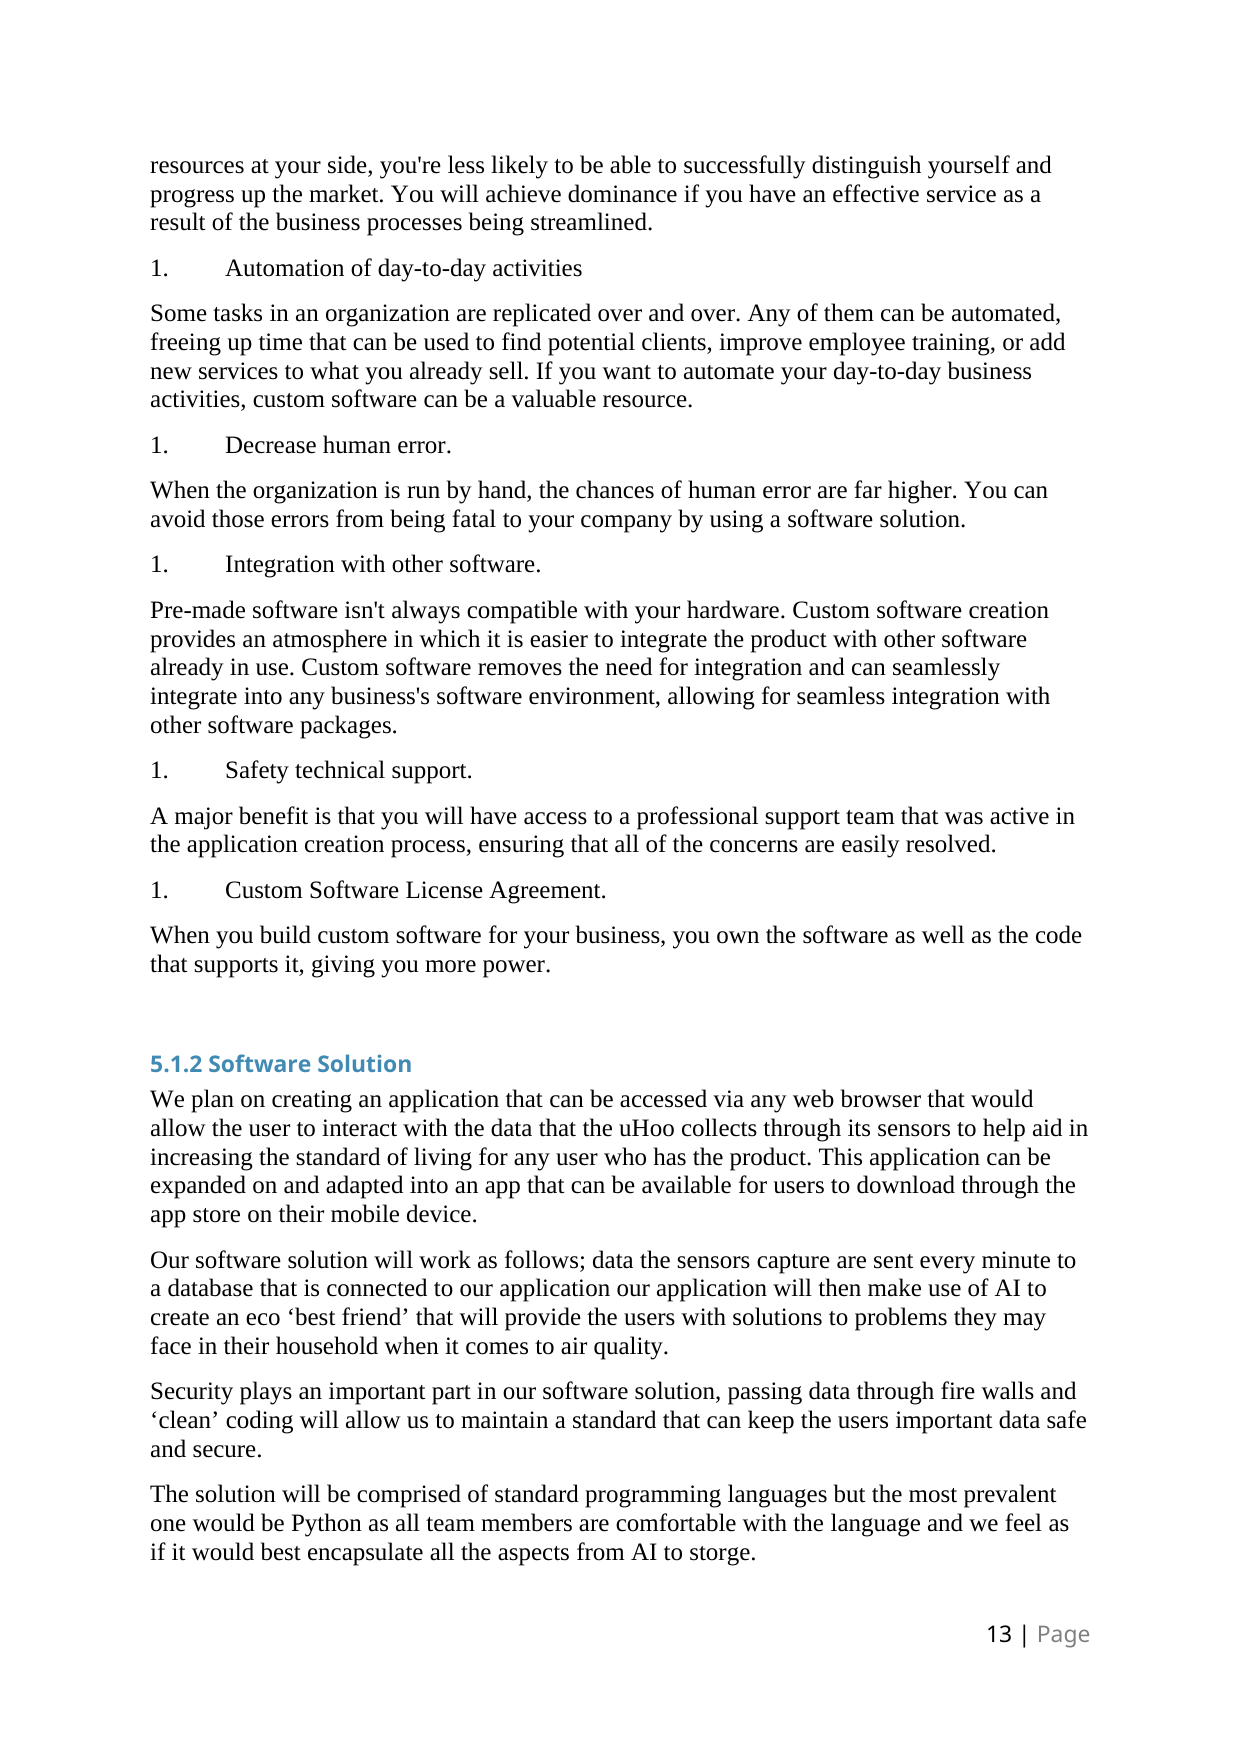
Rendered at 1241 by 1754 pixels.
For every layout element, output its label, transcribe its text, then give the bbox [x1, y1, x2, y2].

text Some tasks in an organization are replicated over and over. Any of them can be automated, freeing up time that can be used to find potential clients, improve employee training, or add new services to what you already sell. If you want to automate your day-to-day business activities, custom software can be a valuable resource. [150, 298, 1090, 413]
list Decrease human error. [150, 430, 1090, 459]
text We plan on creating an application that can be accessed via any web browser that would allow the user to interact with the data that the uHoo collects through its sensors to help aid in increasing the standard of living for any user who has the product. This application can be expanded on and adapted into an app that can be available for users to download through the app store on their mobile device. [150, 1084, 1090, 1228]
list Automation of day-to-day activities [150, 253, 1090, 282]
list Safety technical support. [150, 755, 1090, 784]
text Security plays an important part in our software solution, passing data through fire walls and ‘clean’ coding will allow us to maintain a standard that can keep the users important data safe and secure. [150, 1376, 1090, 1463]
text Pre-made software isn't always compatible with your hardware. Custom software creation provides an atmosphere in which it is easier to integrate the product with other software already in use. Custom software removes the need for integration and can seamlessly integrate into any business's software environment, allowing for seamless integration with other software packages. [150, 595, 1090, 739]
list Integration with other software. [150, 549, 1090, 578]
text Our software solution will work as follows; data the sensors capture are sent every minute to a database that is connected to our application our application will then make use of AI to create an eco ‘best friend’ that will provide the users with solutions to problems they may face in their household when it comes to air quality. [150, 1245, 1090, 1360]
list Custom Software License Agreement. [150, 875, 1090, 904]
text When the organization is run by hand, the chances of human error are far higher. You can avoid those errors from being fatal to your company by using a software solution. [150, 475, 1090, 533]
text A major benefit is that you will have access to a professional support team that was active in the application creation process, ensuring that all of the concerns are easily resolved. [150, 801, 1090, 858]
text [150, 150, 1090, 236]
text The solution will be comprised of standard programming languages but the most prevalent one would be Python as all team members are comfortable with the language and we feel as if it would best encapsulate all the aspects from AI to storge. [150, 1479, 1090, 1566]
subtitle 5.1.2 Software Solution [150, 1048, 1090, 1080]
text When you build custom software for your business, you own the software as well as the code that supports it, giving you more power. [150, 920, 1090, 978]
